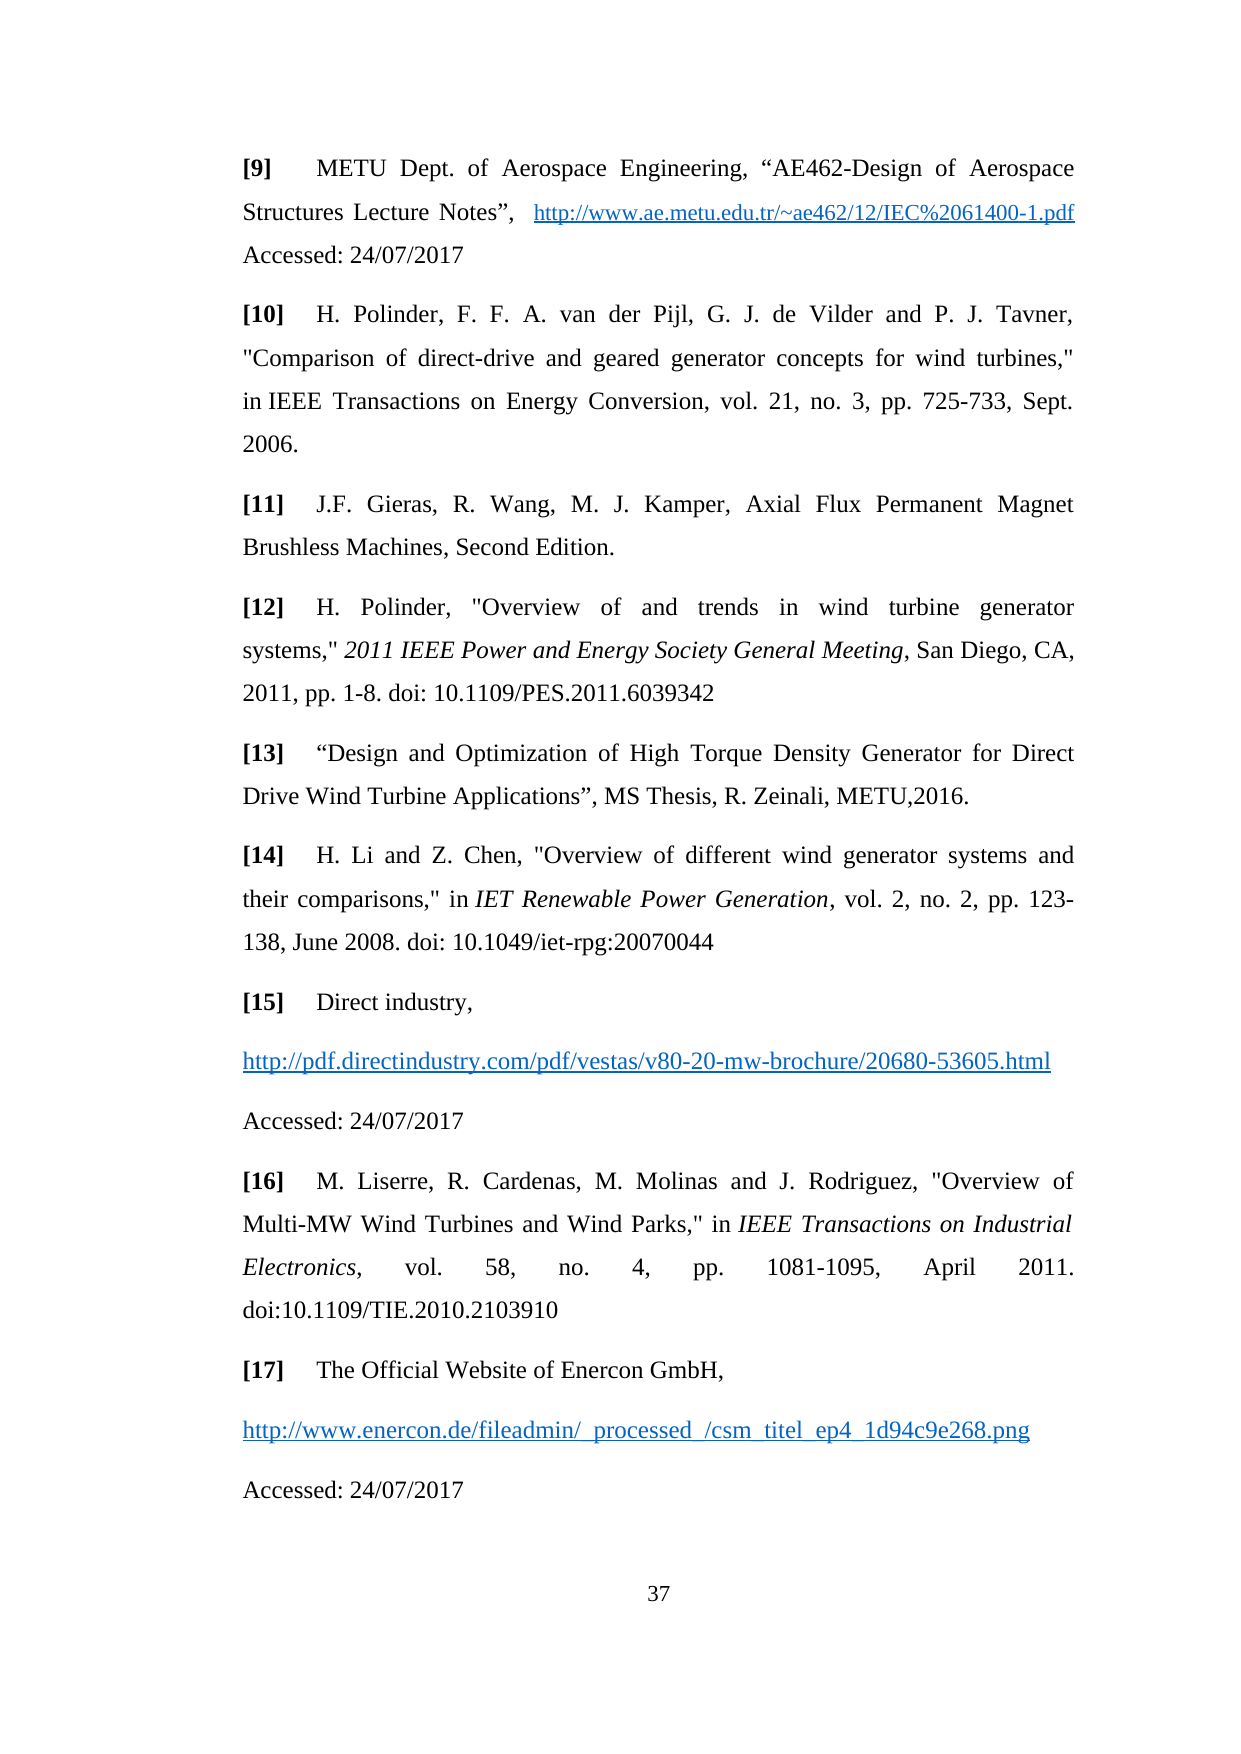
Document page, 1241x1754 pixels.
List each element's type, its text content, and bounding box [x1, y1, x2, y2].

text [13] “Design and Optimization of High Torque Density Generator for Direct Drive Wind Turbine Applications”, MS Thesis, R. Zeinali, METU,2016. [242, 738, 1075, 809]
text http://pdf.directindustry.com/pdf/vestas/v80-20-mw-brochure/20680-53605.html [242, 1046, 1075, 1075]
text [10] H. Polinder, F. F. A. van der Pijl, G. J. de Vilder and P. J. Tavner, "Comparison of direct-drive and geared generator concepts for wind turbines," in IEEE Transactions on Energy Conversion, vol. 21, no. 3, pp. 725-733, Sept. 2006. [242, 299, 1075, 458]
text Accessed: 24/07/2017 [242, 1475, 1075, 1503]
text [15] Direct industry, [242, 987, 1075, 1015]
text Accessed: 24/07/2017 [242, 1106, 1075, 1135]
text [16] M. Liserre, R. Cardenas, M. Molinas and J. Rodriguez, "Overview of Multi-MW Wind Turbines and Wind Parks," in IEEE Transactions on Industrial Electronics, vol. 58, no. 4, pp. 1081-1095, April 2011. doi:10.1109/TIE.2010.2103910 [242, 1166, 1075, 1324]
text http://www.enercon.de/fileadmin/_processed_/csm_titel_ep4_1d94c9e268.png [242, 1415, 1075, 1444]
text [14] H. Li and Z. Chen, "Overview of different wind generator systems and their comparisons," in IET Renewable Power Generation, vol. 2, no. 2, pp. 123-138, June 2008. doi: 10.1049/iet-rpg:20070044 [242, 841, 1075, 956]
text [11] J.F. Gieras, R. Wang, M. J. Kamper, Axial Flux Permanent Magnet Brushless Machines, Second Edition. [242, 489, 1075, 561]
text [17] The Official Website of Enercon GmbH, [242, 1355, 1075, 1384]
text [12] H. Polinder, "Overview of and trends in wind turbine generator systems," 2011 IEEE Power and Energy Society General Meeting, San Diego, CA, 2011, pp. 1-8. doi: 10.1109/PES.2011.6039342 [242, 592, 1075, 707]
text [9] METU Dept. of Aerospace Engineering, “AE462-Design of Aerospace Structures Lecture Notes”, http://www.ae.metu.edu.tr/~ae462/12/IEC%2061400-1.pdf Accessed: 24/07/2017 [242, 153, 1075, 268]
